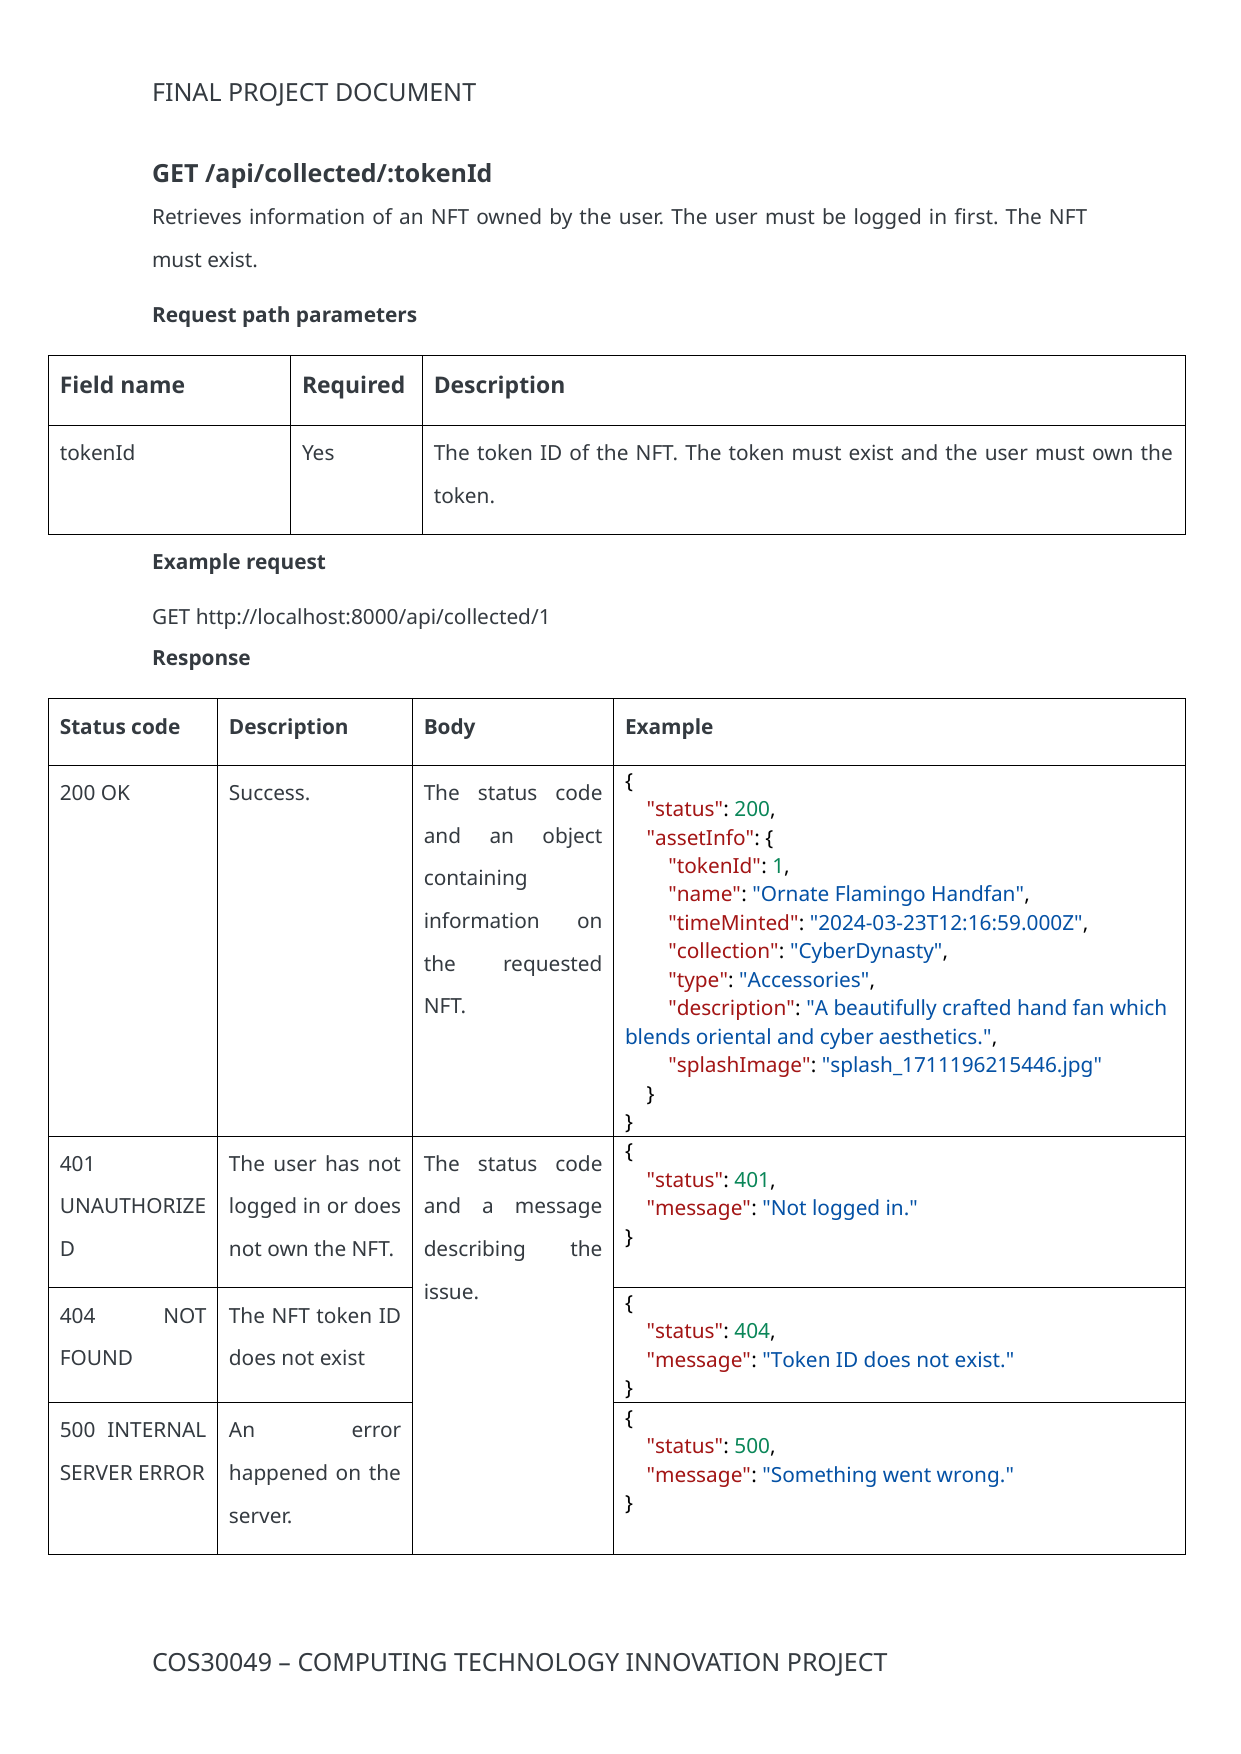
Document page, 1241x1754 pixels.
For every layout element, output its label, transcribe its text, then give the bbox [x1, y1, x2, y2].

table_cell The user has not logged in or does not own the NFT. [218, 1137, 412, 1287]
table_cell tokenId [49, 426, 290, 534]
table_cell 404 NOT FOUND [49, 1288, 217, 1402]
table_header Required [291, 356, 422, 424]
table_header Field name [49, 356, 290, 424]
table_header Description [218, 699, 412, 765]
text Retrieves information of an NFT owned by the user. The user must be logged in first. The NFT must exist. [152, 202, 1088, 273]
table_cell 200 OK [49, 766, 217, 1136]
table_header Description [423, 356, 1185, 424]
table_header Body [413, 699, 613, 765]
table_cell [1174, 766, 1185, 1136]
text Example request [152, 547, 1088, 576]
table_header Example [614, 699, 1185, 765]
table_cell The token ID of the NFT. The token must exist and the user must own the token. [423, 426, 1185, 534]
table_cell Success. [218, 766, 412, 1136]
table_cell The status code and an object containing information on the requested NFT. [413, 766, 613, 1136]
table_cell The NFT token ID does not exist [218, 1288, 412, 1402]
table_cell { "status": 401, "message": "Not logged in." } [614, 1137, 1185, 1287]
table_cell Yes [291, 426, 422, 534]
text Response [152, 643, 1088, 672]
text Request path parameters [152, 300, 1088, 329]
table_cell 500 INTERNAL SERVER ERROR [49, 1403, 217, 1554]
subtitle GET /api/collected/:tokenId [152, 156, 1088, 190]
table_cell An error happened on the server. [218, 1403, 412, 1554]
table_cell 401 UNAUTHORIZED [49, 1137, 217, 1287]
table_cell { "status": 500, "message": "Something went wrong." } [614, 1403, 1185, 1554]
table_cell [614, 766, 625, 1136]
table_header Status code [49, 699, 217, 765]
table_cell The status code and a message describing the issue. [413, 1137, 613, 1554]
text GET http://localhost:8000/api/collected/1 [152, 602, 1088, 631]
